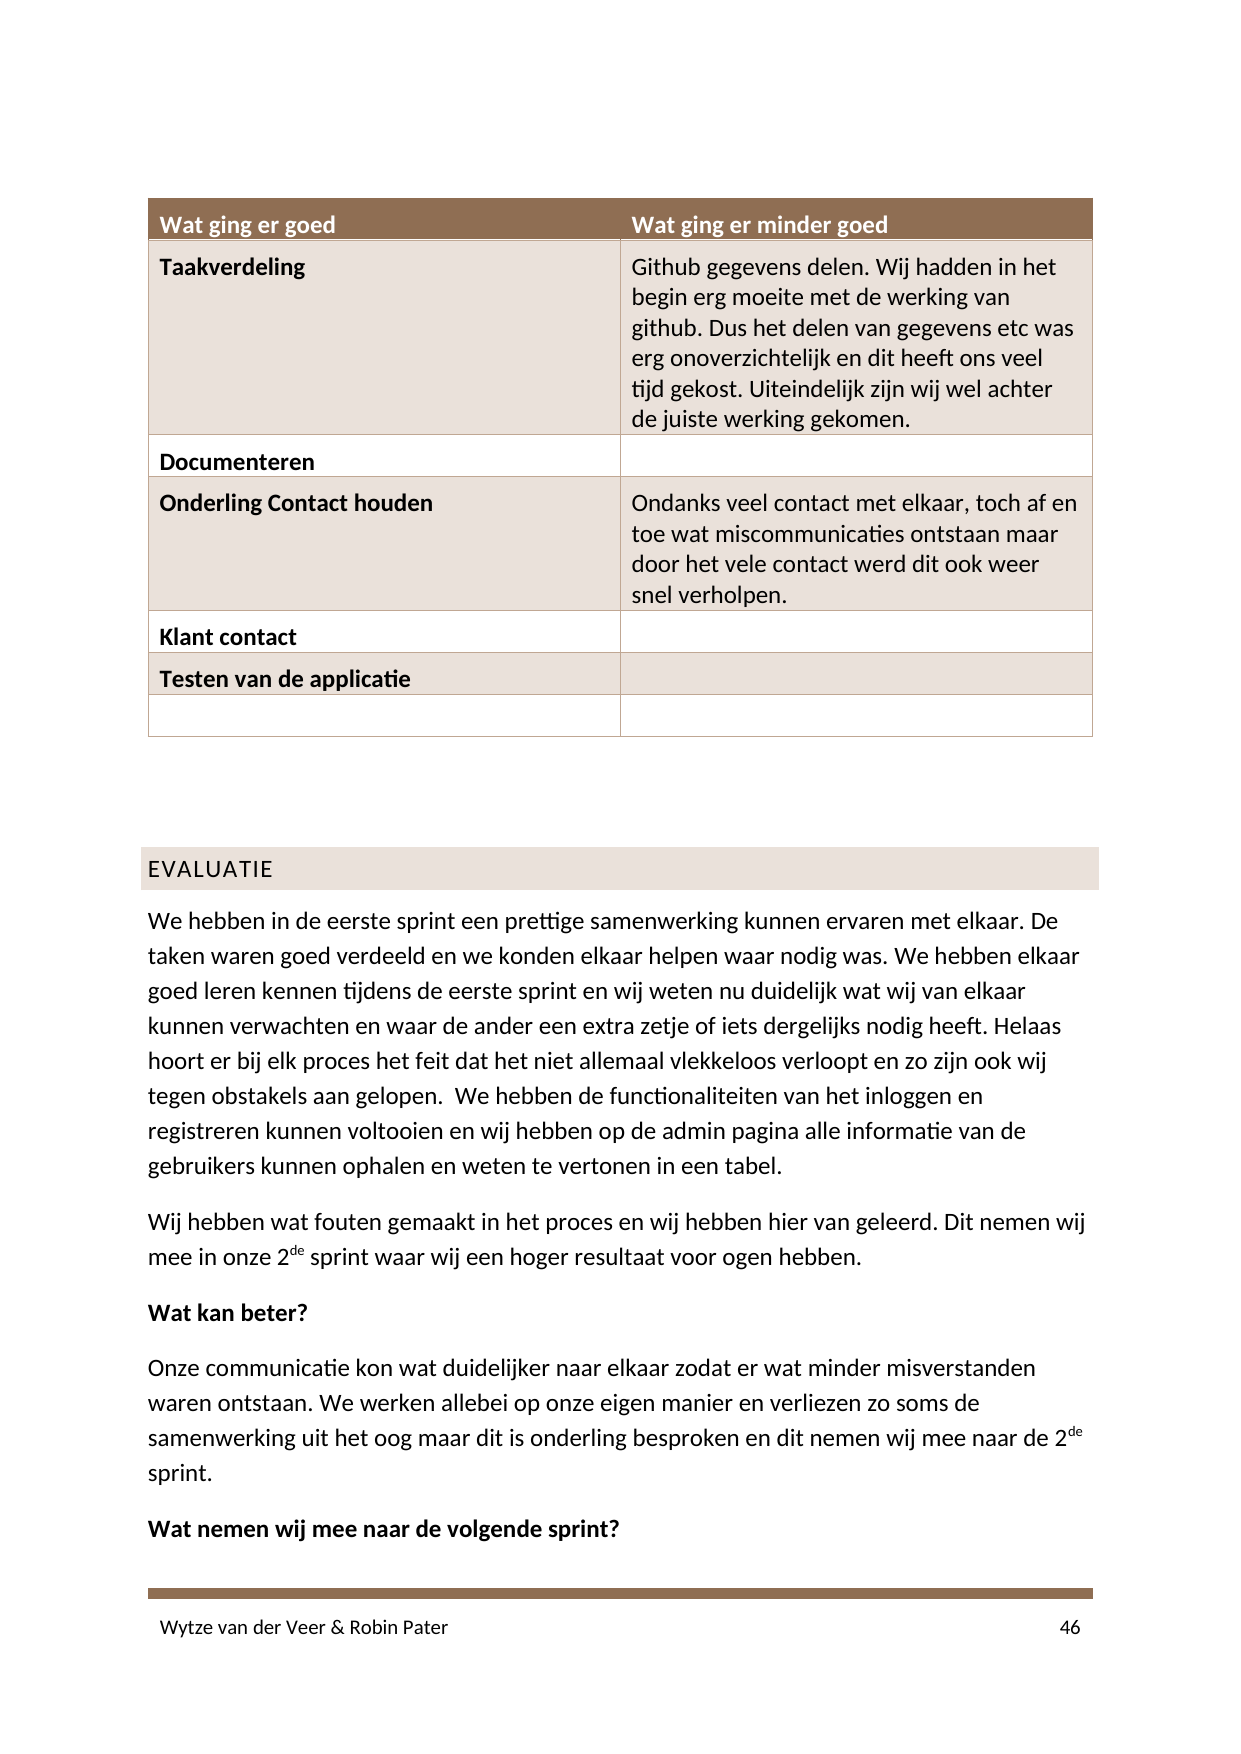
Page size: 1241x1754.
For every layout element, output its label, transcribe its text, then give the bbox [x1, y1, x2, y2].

text Onze communicatie kon wat duidelijker naar elkaar zodat er wat minder misverstanden waren ontstaan. We werken allebei op onze eigen manier en verliezen zo soms de samenwerking uit het oog maar dit is onderling besproken en dit nemen wij mee naar de 2de sprint. [148, 1352, 1093, 1488]
table_cell [621, 653, 1092, 694]
text Wat kan beter? [148, 1297, 1093, 1327]
table_cell Documenteren [149, 435, 620, 476]
text Wij hebben wat fouten gemaakt in het proces en wij hebben hier van geleerd. Dit nemen wij mee in onze 2de sprint waar wij een hoger resultaat voor ogen hebben. [148, 1206, 1093, 1271]
table_cell [621, 611, 1092, 652]
table_header Wat ging er minder goed [621, 199, 1092, 239]
table_header Wat ging er goed [149, 199, 620, 239]
text We hebben in de eerste sprint een prettige samenwerking kunnen ervaren met elkaar. De taken waren goed verdeeld en we konden elkaar helpen waar nodig was. We hebben elkaar goed leren kennen tijdens de eerste sprint en wij weten nu duidelijk wat wij van elkaar kunnen verwachten en waar de ander een extra zetje of iets dergelijks nodig heeft. Helaas hoort er bij elk proces het feit dat het niet allemaal vlekkeloos verloopt en zo zijn ook wij tegen obstakels aan gelopen. We hebben de functionaliteiten van het inloggen en registreren kunnen voltooien en wij hebben op de admin pagina alle informatie van de gebruikers kunnen ophalen en weten te vertonen in een tabel. [148, 905, 1093, 1181]
table_cell Github gegevens delen. Wij hadden in het begin erg moeite met de werking van github. Dus het delen van gegevens etc was erg onoverzichtelijk en dit heeft ons veel tijd gekost. Uiteindelijk zijn wij wel achter de juiste werking gekomen. [621, 241, 1092, 434]
subtitle Evaluatie [148, 853, 1093, 884]
table_cell Taakverdeling [149, 241, 620, 434]
table_cell Testen van de applicatie [149, 653, 620, 694]
table_cell [621, 695, 1092, 736]
table_cell Onderling Contact houden [149, 477, 620, 610]
table_cell Klant contact [149, 611, 620, 652]
table_cell [621, 435, 1092, 476]
table_cell [149, 695, 620, 736]
text Wat nemen wij mee naar de volgende sprint? [148, 1513, 1093, 1544]
table_cell Ondanks veel contact met elkaar, toch af en toe wat miscommunicaties ontstaan maar door het vele contact werd dit ook weer snel verholpen. [621, 477, 1092, 610]
